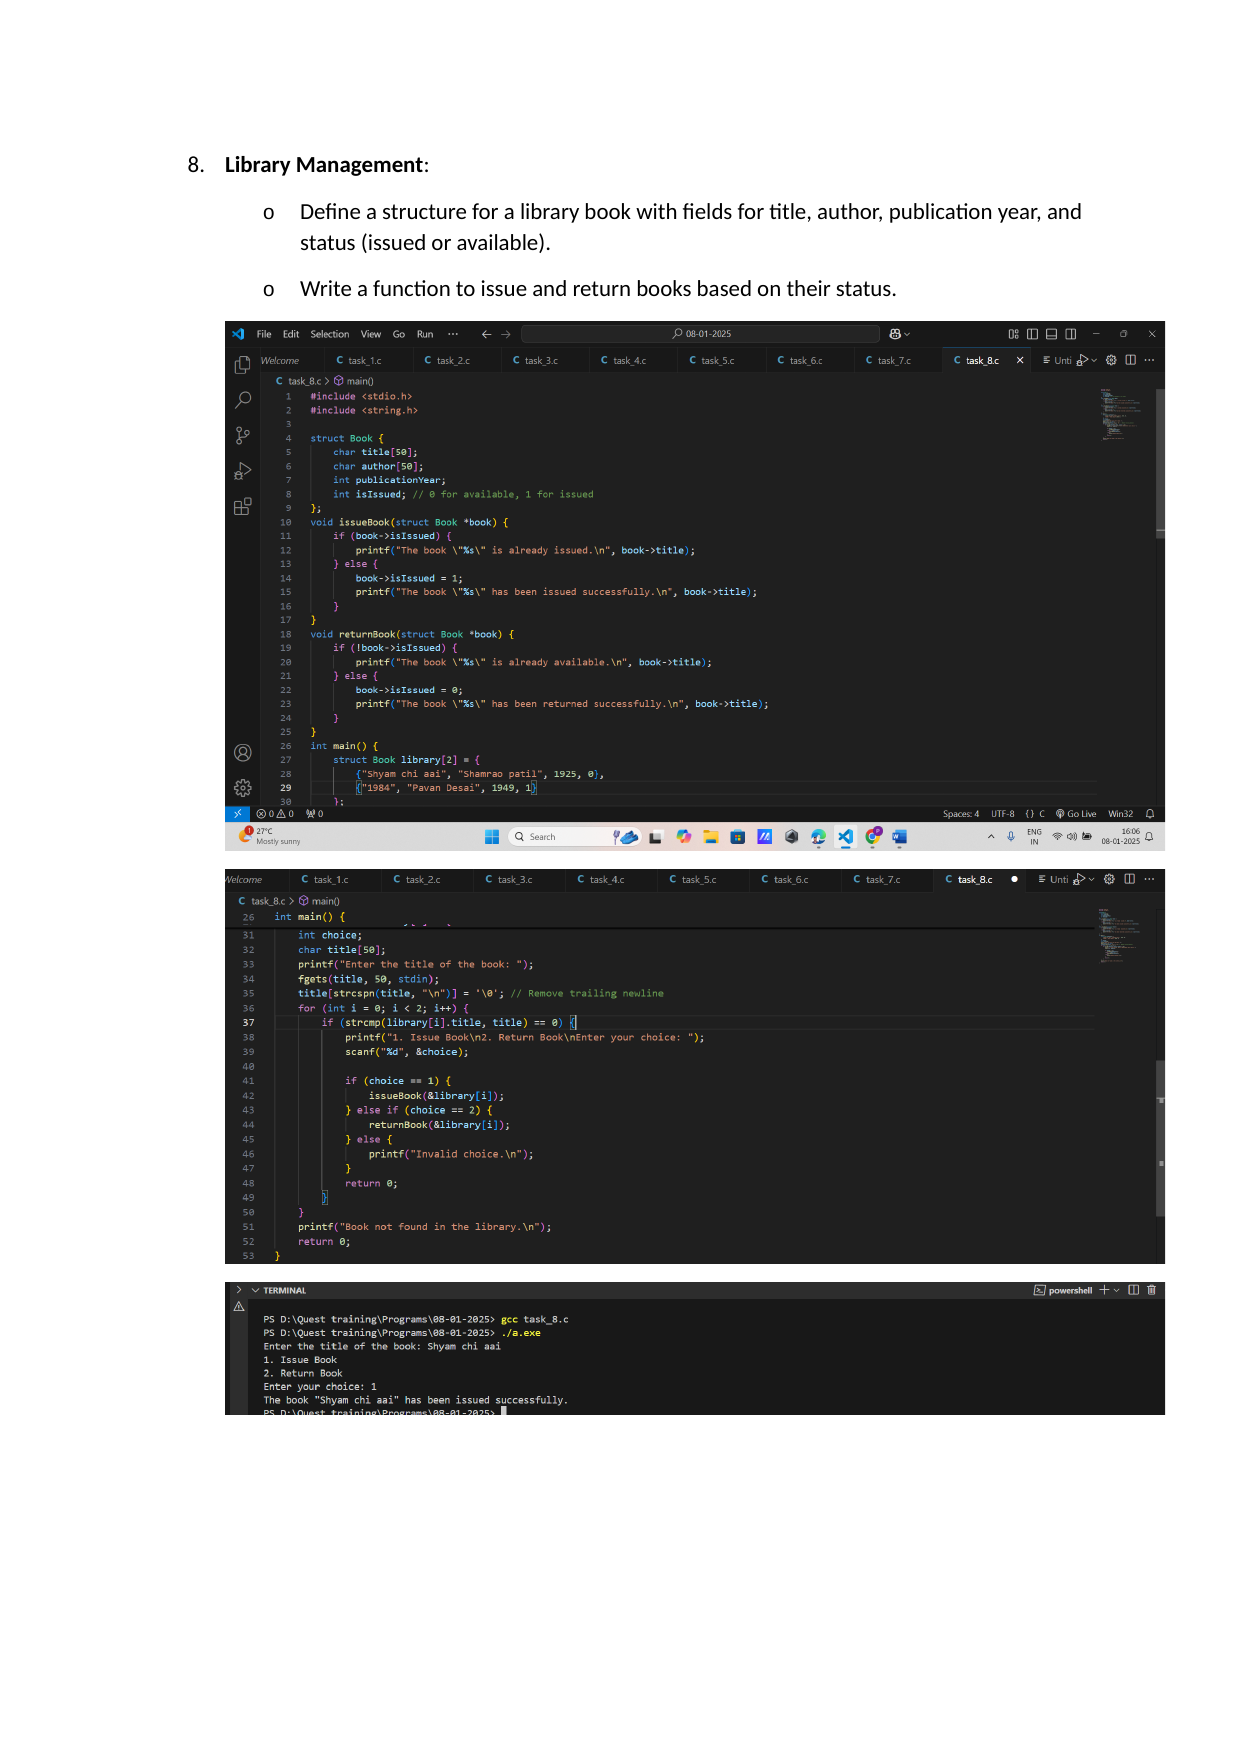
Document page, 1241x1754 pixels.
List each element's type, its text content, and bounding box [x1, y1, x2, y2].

list Define a structure for a library book with fields for title, author, publication year, and status (issued or available). [262, 197, 1090, 256]
picture [225, 1282, 1166, 1415]
list Write a function to issue and return books based on their status. [262, 274, 1090, 303]
list Library Management: [187, 150, 1090, 178]
picture [225, 869, 1166, 1264]
picture [225, 321, 1166, 851]
